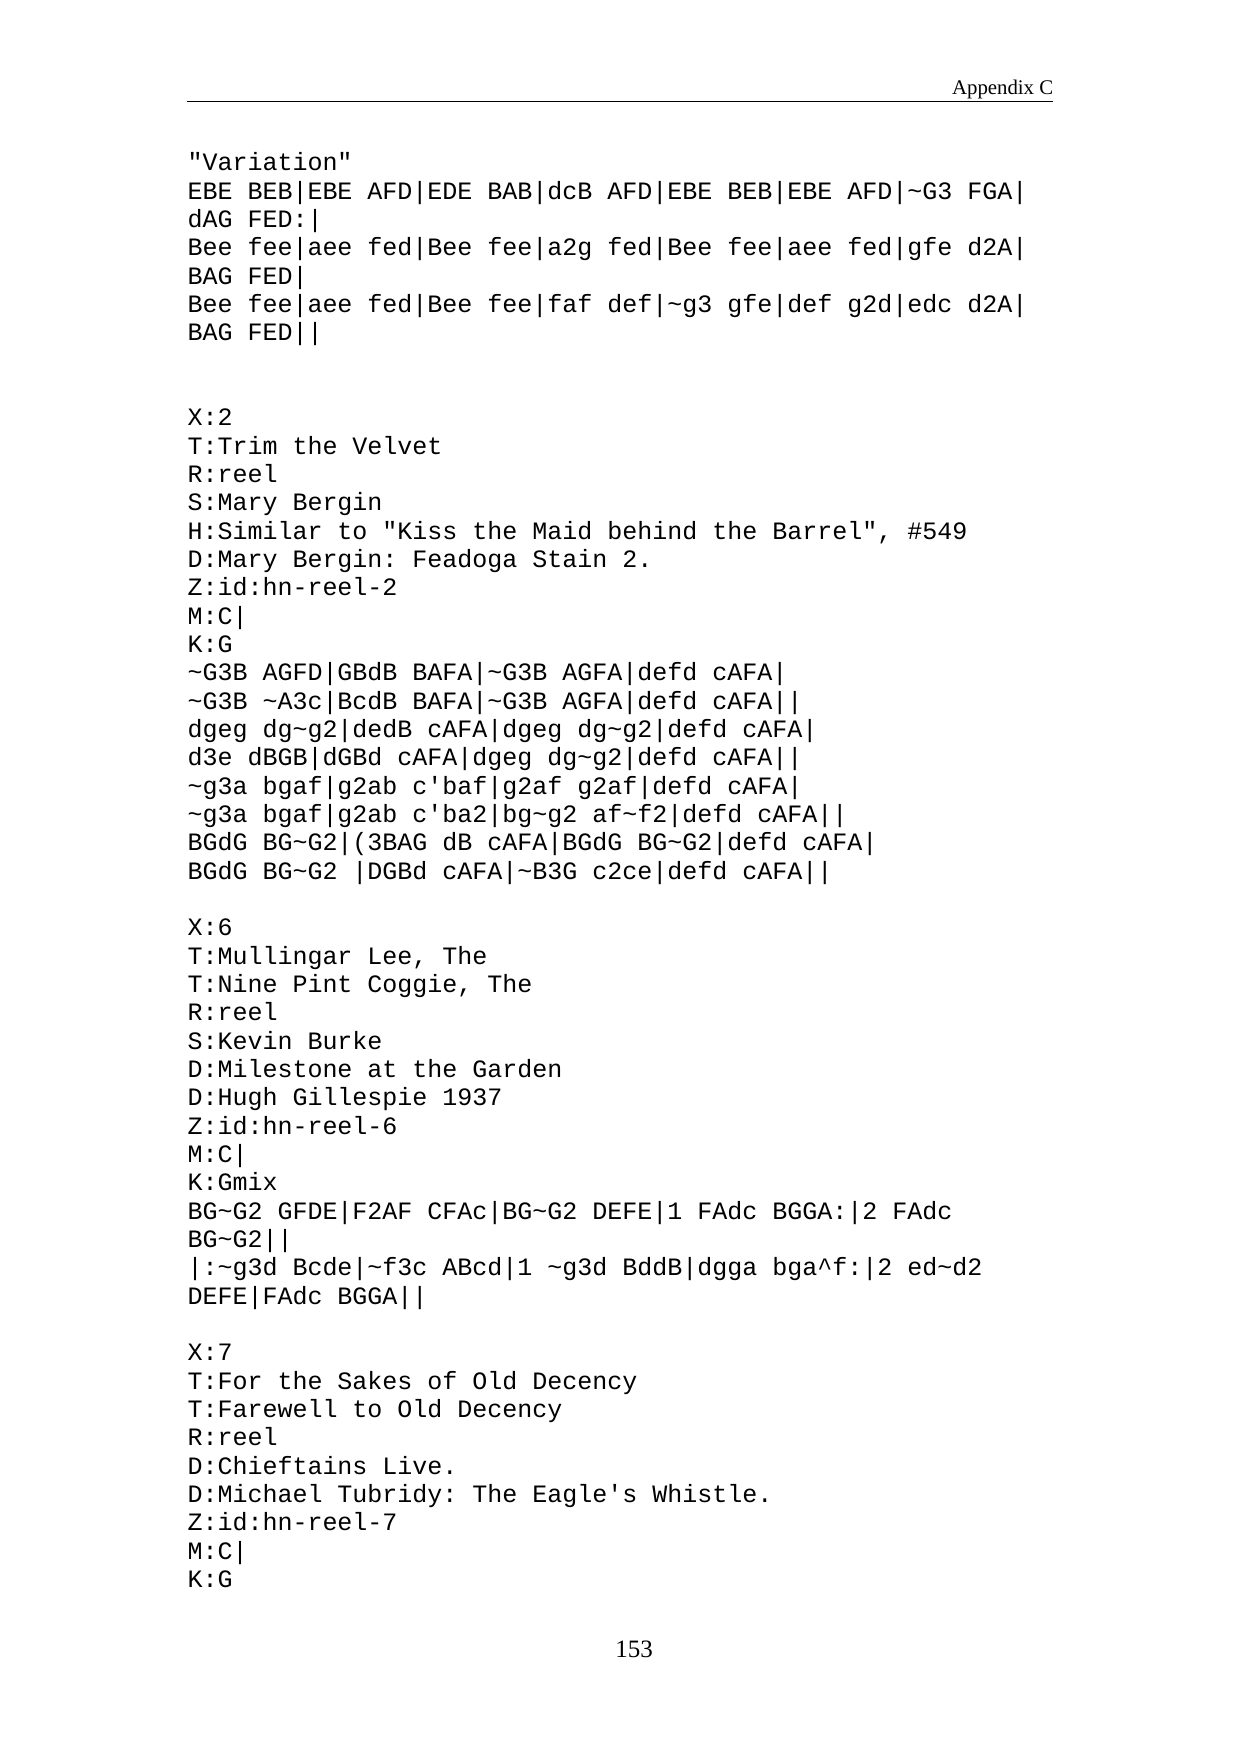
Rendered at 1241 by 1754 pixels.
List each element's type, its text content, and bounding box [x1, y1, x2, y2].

text T:Nine Pint Coggie, The [187, 972, 1053, 1000]
text ~g3a bgaf|g2ab c'baf|g2af g2af|defd cAFA| [187, 773, 1053, 802]
text X:7 [187, 1340, 1053, 1368]
text ~g3a bgaf|g2ab c'ba2|bg~g2 af~f2|defd cAFA|| [187, 802, 1053, 830]
text K:G [187, 632, 1053, 660]
text T:Trim the Velvet [187, 433, 1053, 462]
text D:Chieftains Live. [187, 1453, 1053, 1482]
text M:C| [187, 1538, 1053, 1567]
text H:Similar to "Kiss the Maid behind the Barrel", #549 [187, 518, 1053, 547]
text T:For the Sakes of Old Decency [187, 1368, 1053, 1397]
text X:2 [187, 405, 1053, 433]
text dgeg dg~g2|dedB cAFA|dgeg dg~g2|defd cAFA| [187, 717, 1053, 745]
text R:reel [187, 462, 1053, 490]
text X:6 [187, 915, 1053, 943]
text |:~g3d Bcde|~f3c ABcd|1 ~g3d BddB|dgga bga^f:|2 ed~d2 DEFE|FAdc BGGA|| [187, 1255, 1053, 1312]
text BGdG BG~G2 |DGBd cAFA|~B3G c2ce|defd cAFA|| [187, 858, 1053, 887]
text M:C| [187, 1142, 1053, 1170]
text BGdG BG~G2|(3BAG dB cAFA|BGdG BG~G2|defd cAFA| [187, 830, 1053, 858]
text Z:id:hn-reel-7 [187, 1510, 1053, 1538]
text D:Hugh Gillespie 1937 [187, 1085, 1053, 1113]
text d3e dBGB|dGBd cAFA|dgeg dg~g2|defd cAFA|| [187, 745, 1053, 773]
text "Variation" [187, 150, 1053, 178]
text T:Mullingar Lee, The [187, 943, 1053, 972]
text BG~G2 GFDE|F2AF CFAc|BG~G2 DEFE|1 FAdc BGGA:|2 FAdc BG~G2|| [187, 1198, 1053, 1255]
text D:Michael Tubridy: The Eagle's Whistle. [187, 1482, 1053, 1510]
text ~G3B AGFD|GBdB BAFA|~G3B AGFA|defd cAFA| [187, 660, 1053, 688]
text Z:id:hn-reel-6 [187, 1113, 1053, 1142]
text S:Mary Bergin [187, 490, 1053, 518]
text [187, 235, 1053, 292]
text EBE BEB|EBE AFD|EDE BAB|dcB AFD|EBE BEB|EBE AFD|~G3 FGA|dAG FED:| [187, 178, 1053, 235]
text K:Gmix [187, 1170, 1053, 1198]
text R:reel [187, 1425, 1053, 1453]
text Z:id:hn-reel-2 [187, 575, 1053, 603]
text S:Kevin Burke [187, 1028, 1053, 1057]
text T:Farewell to Old Decency [187, 1397, 1053, 1425]
text K:G [187, 1567, 1053, 1595]
text ~G3B ~A3c|BcdB BAFA|~G3B AGFA|defd cAFA|| [187, 688, 1053, 717]
text R:reel [187, 1000, 1053, 1028]
text M:C| [187, 603, 1053, 632]
text D:Mary Bergin: Feadoga Stain 2. [187, 547, 1053, 575]
text D:Milestone at the Garden [187, 1057, 1053, 1085]
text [187, 292, 1053, 348]
